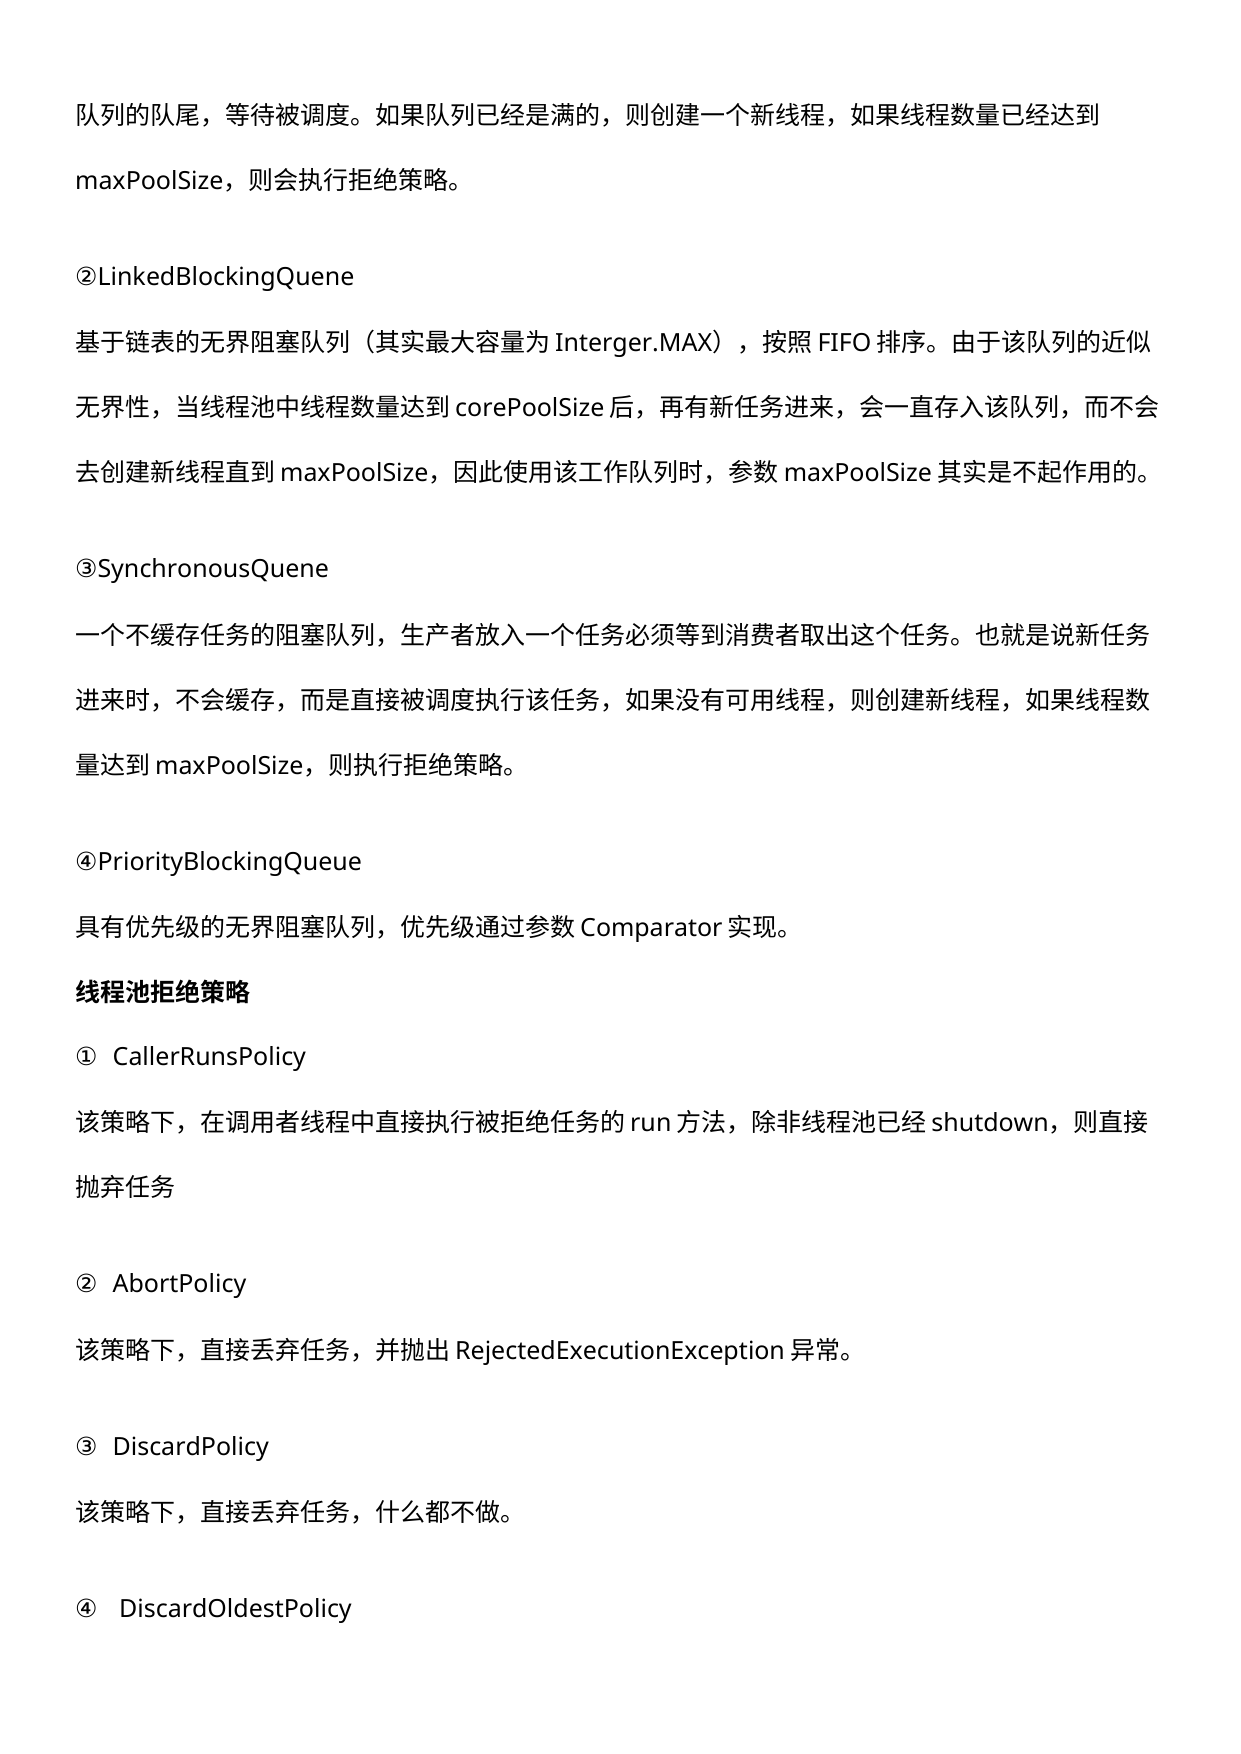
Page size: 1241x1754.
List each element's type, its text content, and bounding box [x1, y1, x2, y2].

text ③SynchronousQuene [75, 536, 1165, 601]
list CallerRunsPolicy [75, 1023, 1165, 1088]
list DiscardOldestPolicy [75, 1576, 1165, 1641]
text 基于链表的无界阻塞队列（其实最大容量为Interger.MAX），按照FIFO排序。由于该队列的近似无界性，当线程池中线程数量达到corePoolSize后，再有新任务进来，会一直存入该队列，而不会去创建新线程直到maxPoolSize，因此使用该工作队列时，参数maxPoolSize其实是不起作用的。 [75, 308, 1165, 503]
text 该策略下，在调用者线程中直接执行被拒绝任务的run方法，除非线程池已经shutdown，则直接抛弃任务 [75, 1088, 1165, 1218]
text 该策略下，直接丢弃任务，并抛出RejectedExecutionException异常。 [75, 1316, 1165, 1381]
list DiscardPolicy [75, 1413, 1165, 1478]
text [75, 81, 1165, 211]
list AbortPolicy [75, 1251, 1165, 1316]
text 该策略下，直接丢弃任务，什么都不做。 [75, 1478, 1165, 1543]
subtitle 线程池拒绝策略 [75, 958, 1165, 1023]
text ②LinkedBlockingQuene [75, 243, 1165, 308]
text 一个不缓存任务的阻塞队列，生产者放入一个任务必须等到消费者取出这个任务。也就是说新任务进来时，不会缓存，而是直接被调度执行该任务，如果没有可用线程，则创建新线程，如果线程数量达到maxPoolSize，则执行拒绝策略。 [75, 601, 1165, 796]
text ④PriorityBlockingQueue [75, 828, 1165, 893]
text 具有优先级的无界阻塞队列，优先级通过参数Comparator实现。 [75, 893, 1165, 958]
